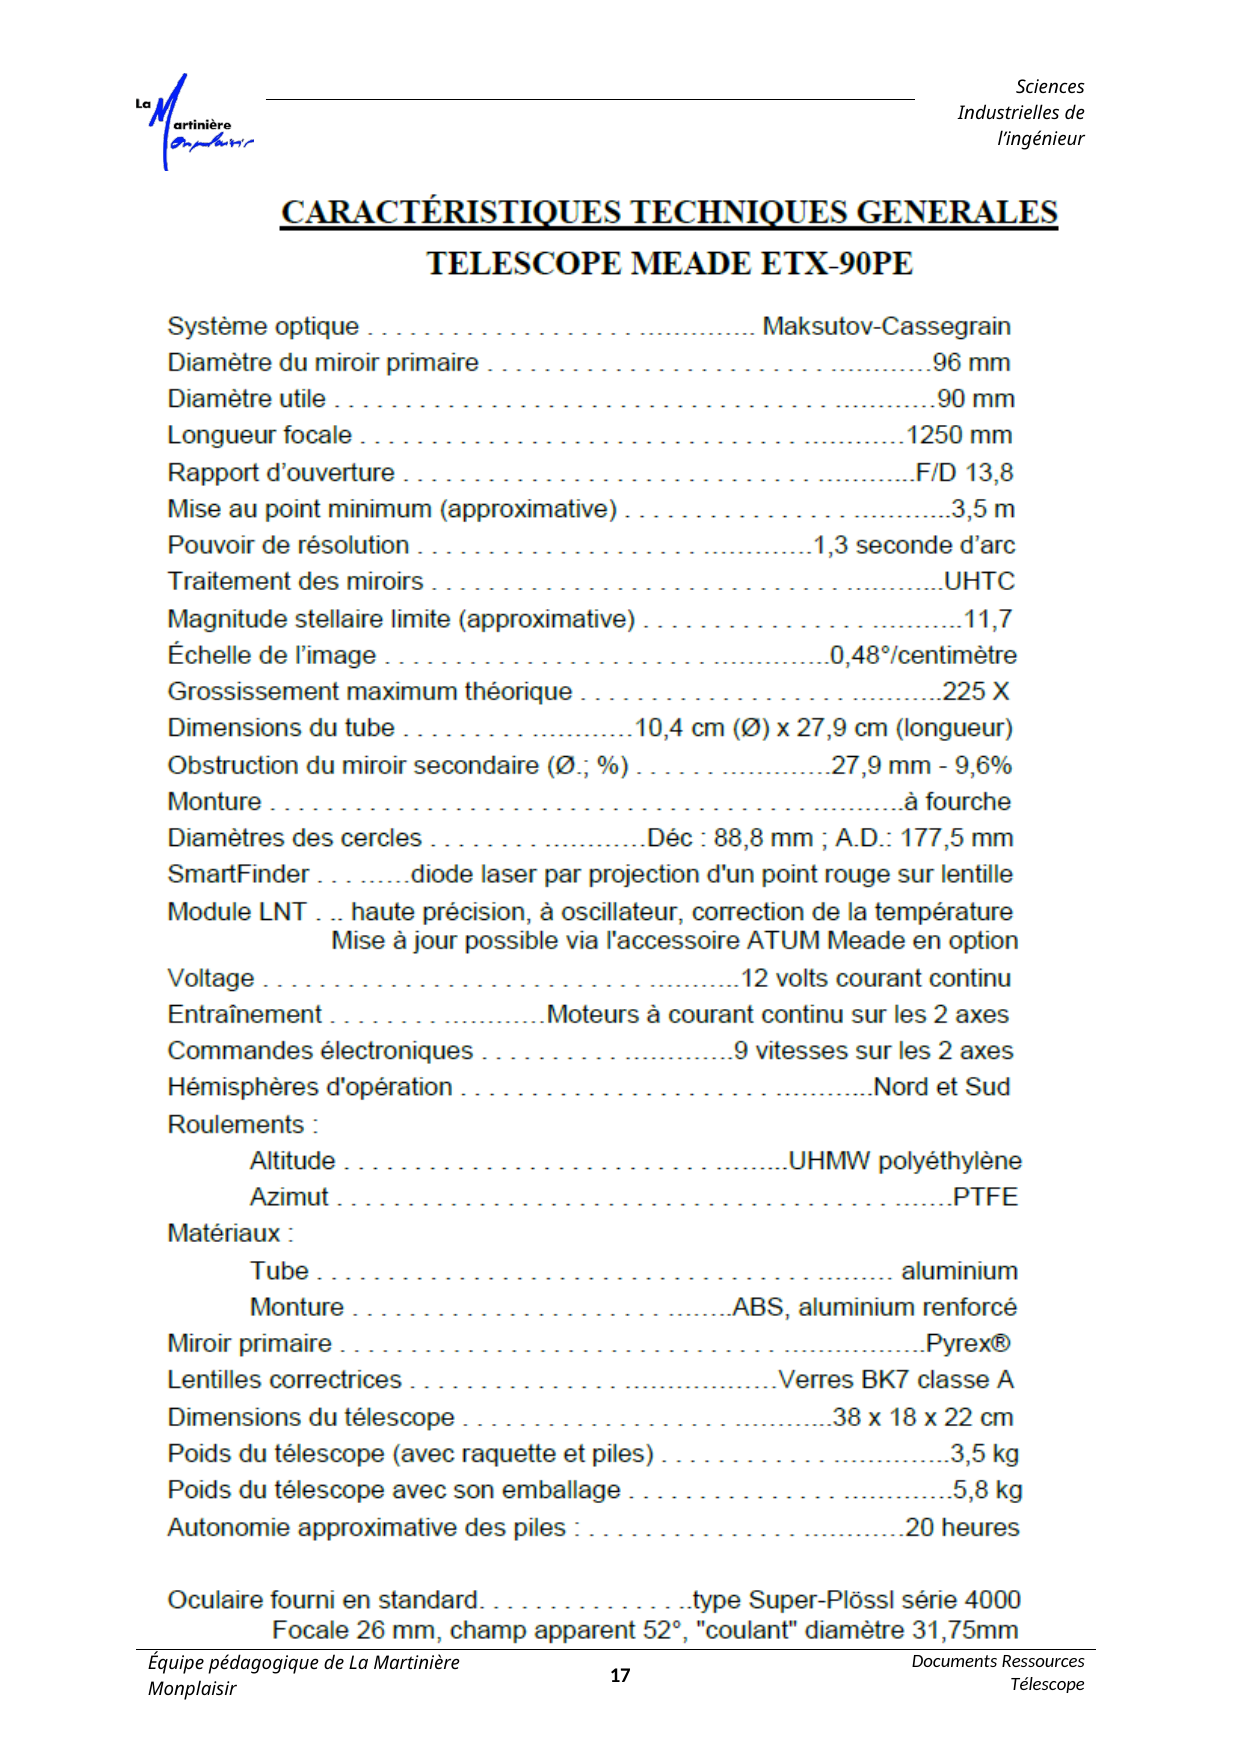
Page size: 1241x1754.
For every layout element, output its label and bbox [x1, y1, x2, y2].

picture [136, 73, 254, 171]
